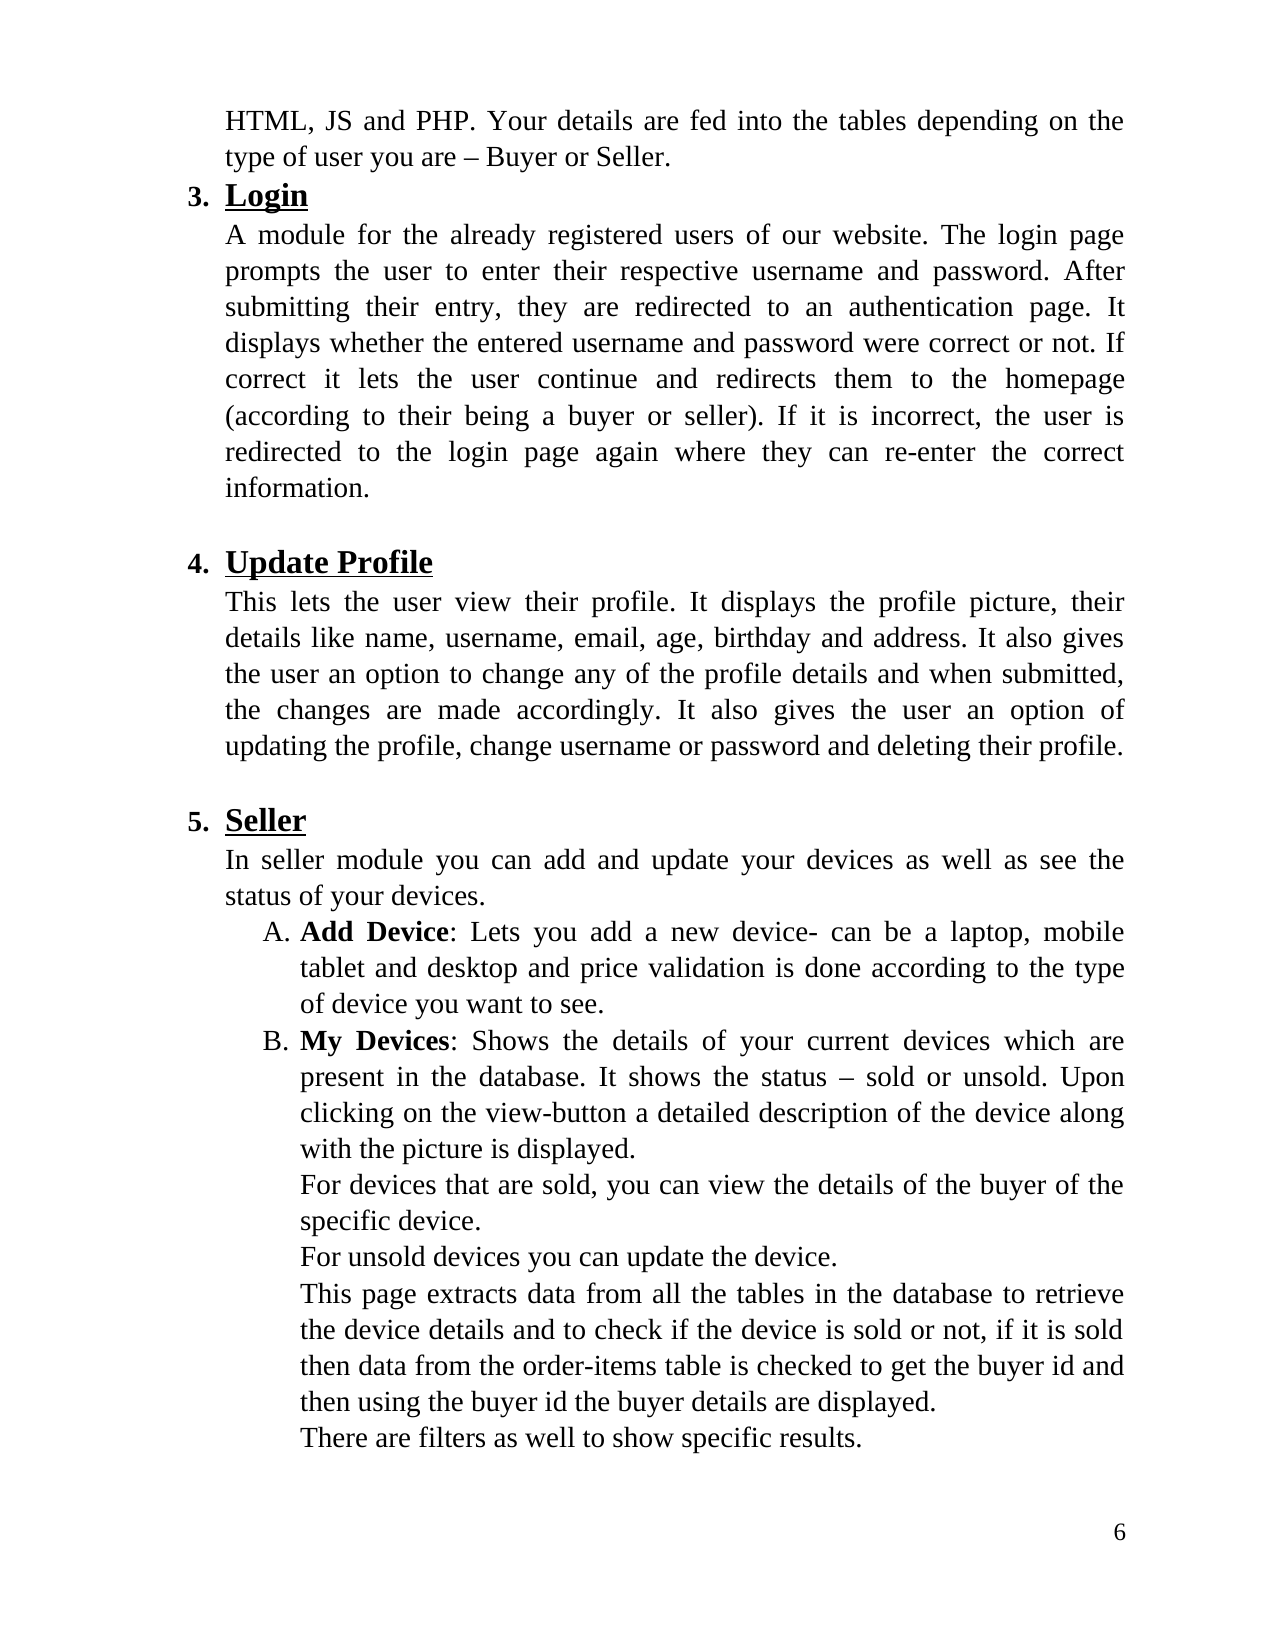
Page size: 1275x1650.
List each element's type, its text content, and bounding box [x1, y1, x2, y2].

list Add Device: Lets you add a new device- can be a laptop, mobile tablet and desktop and price validation is done according to the type of device you want to see. [262, 914, 1126, 1020]
list A module for the already registered users of our website. The login page prompts the user to enter their respective username and password. After submitting their entry, they are redirected to an authentication page. It displays whether the entered username and password were correct or not. If correct it lets the user continue and redirects them to the homepage (according to their being a buyer or seller). If it is incorrect, the user is redirected to the login page again where they can re-enter the correct information. [225, 217, 1126, 504]
list For devices that are sold, you can view the details of the buyer of the specific device. [300, 1167, 1126, 1237]
list This page extracts data from all the tables in the database to retrieve the device details and to check if the device is sold or not, if it is sold then data from the order-items table is checked to get the buyer id and then using the buyer id the buyer details are displayed. [300, 1276, 1126, 1418]
list Seller [187, 801, 1126, 839]
list Update Profile [187, 542, 1126, 581]
list There are filters as well to show specific results. [300, 1420, 1126, 1454]
list My Devices: Shows the details of your current devices which are present in the database. It shows the status – sold or unsold. Upon clicking on the view-button a detailed description of the device along with the picture is displayed. [262, 1023, 1126, 1165]
list In seller module you can add and update your devices as well as see the status of your devices. [225, 842, 1126, 912]
list This lets the user view their profile. It displays the profile picture, their details like name, username, email, age, birthday and address. It also gives the user an option to change any of the profile details and when submitted, the changes are made accordingly. It also gives the user an option of updating the profile, change username or password and deleting their profile. [225, 584, 1126, 762]
list Login [187, 176, 1126, 214]
list For unsold devices you can update the device. [300, 1239, 1126, 1273]
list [225, 103, 1126, 173]
